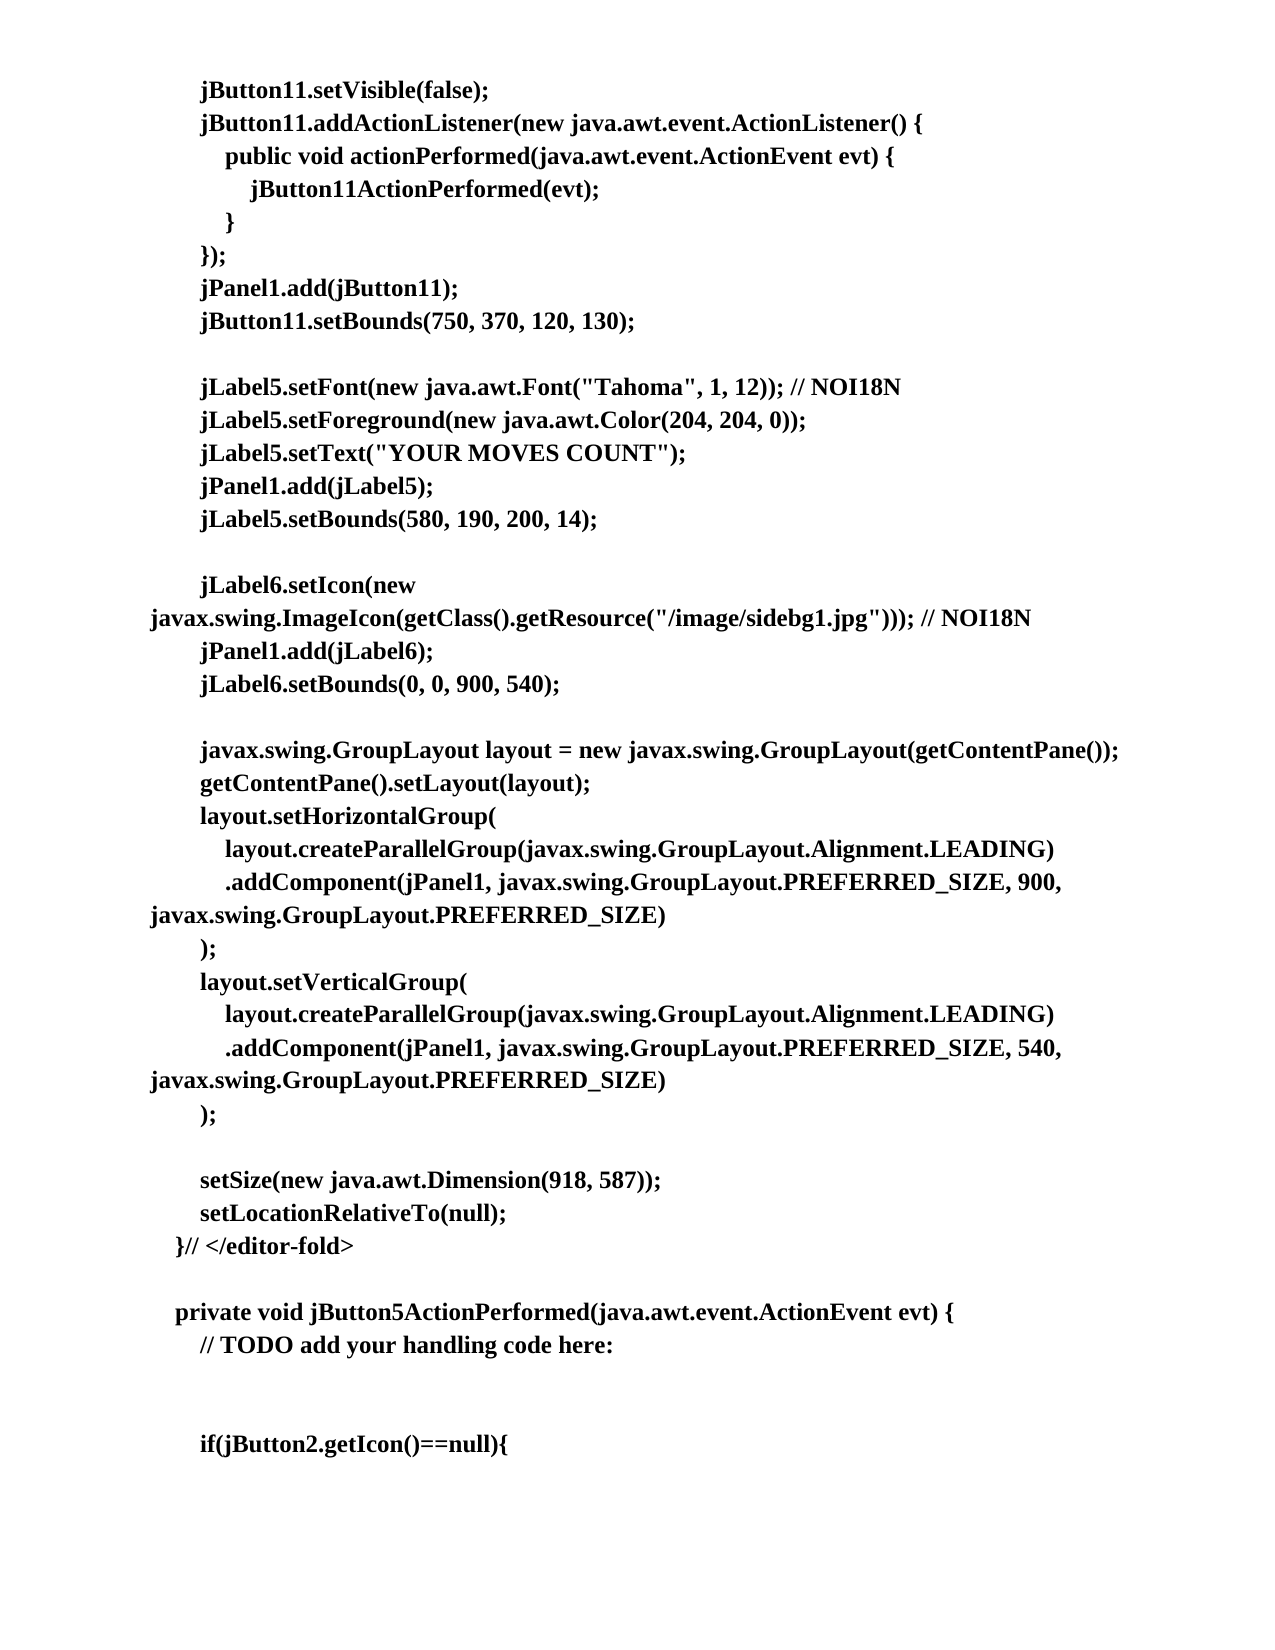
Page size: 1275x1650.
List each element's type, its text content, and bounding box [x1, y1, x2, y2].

text layout.setHorizontalGroup( [150, 801, 1200, 830]
text jPanel1.add(jLabel5); [150, 471, 1200, 500]
text jButton11.addActionListener(new java.awt.event.ActionListener() { [150, 108, 1200, 137]
text getContentPane().setLayout(layout); [150, 768, 1200, 797]
text ); [150, 1099, 1200, 1127]
text jButton11.setVisible(false); [150, 75, 1200, 104]
text layout.createParallelGroup(javax.swing.GroupLayout.Alignment.LEADING) [150, 834, 1200, 863]
text jLabel6.setIcon(new javax.swing.ImageIcon(getClass().getResource("/image/sidebg1.jpg"))); // NOI18N [150, 570, 1200, 632]
text jPanel1.add(jLabel6); [150, 636, 1200, 665]
text // TODO add your handling code here: [150, 1330, 1200, 1358]
text }); [150, 240, 1200, 269]
text .addComponent(jPanel1, javax.swing.GroupLayout.PREFERRED_SIZE, 540, javax.swing.GroupLayout.PREFERRED_SIZE) [150, 1033, 1200, 1094]
text }// </editor-fold> [150, 1231, 1200, 1259]
text jButton11ActionPerformed(evt); [150, 174, 1200, 203]
text jButton11.setBounds(750, 370, 120, 130); [150, 306, 1200, 335]
text .addComponent(jPanel1, javax.swing.GroupLayout.PREFERRED_SIZE, 900, javax.swing.GroupLayout.PREFERRED_SIZE) [150, 867, 1200, 929]
text setSize(new java.awt.Dimension(918, 587)); [150, 1165, 1200, 1193]
text jPanel1.add(jButton11); [150, 273, 1200, 302]
text if(jButton2.getIcon()==null){ [150, 1429, 1200, 1458]
text javax.swing.GroupLayout layout = new javax.swing.GroupLayout(getContentPane()); [150, 735, 1200, 764]
text jLabel6.setBounds(0, 0, 900, 540); [150, 669, 1200, 698]
text setLocationRelativeTo(null); [150, 1198, 1200, 1226]
text jLabel5.setFont(new java.awt.Font("Tahoma", 1, 12)); // NOI18N [150, 372, 1200, 401]
text } [150, 207, 1200, 236]
text jLabel5.setBounds(580, 190, 200, 14); [150, 504, 1200, 533]
text ); [150, 933, 1200, 962]
text public void actionPerformed(java.awt.event.ActionEvent evt) { [150, 141, 1200, 170]
text jLabel5.setText("YOUR MOVES COUNT"); [150, 438, 1200, 467]
text jLabel5.setForeground(new java.awt.Color(204, 204, 0)); [150, 405, 1200, 434]
text layout.setVerticalGroup( [150, 967, 1200, 995]
text layout.createParallelGroup(javax.swing.GroupLayout.Alignment.LEADING) [150, 999, 1200, 1028]
text private void jButton5ActionPerformed(java.awt.event.ActionEvent evt) { [150, 1297, 1200, 1326]
